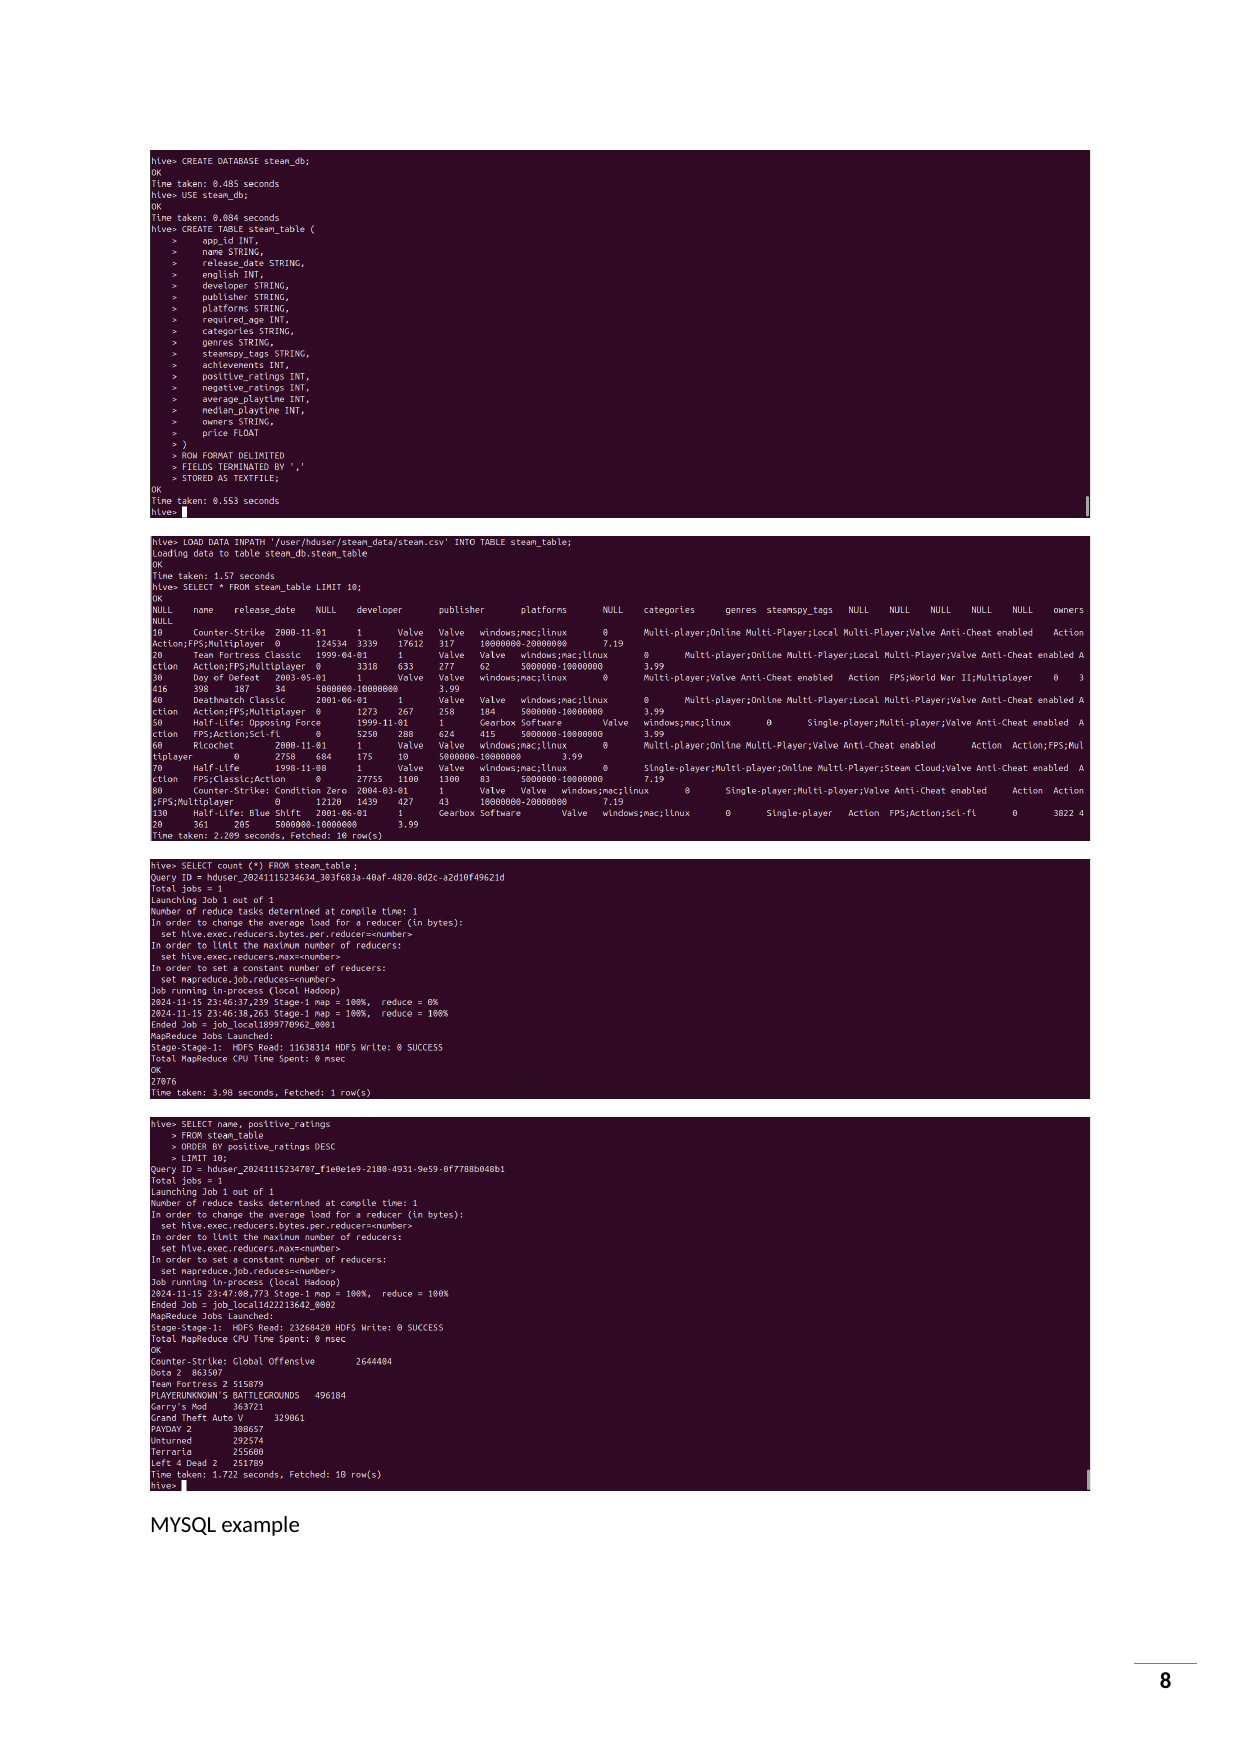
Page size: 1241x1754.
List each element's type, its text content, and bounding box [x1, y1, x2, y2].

picture [150, 150, 1091, 518]
picture [150, 1117, 1091, 1491]
picture [150, 859, 1091, 1099]
picture [150, 536, 1091, 841]
text MYSQL example [150, 1510, 1090, 1538]
